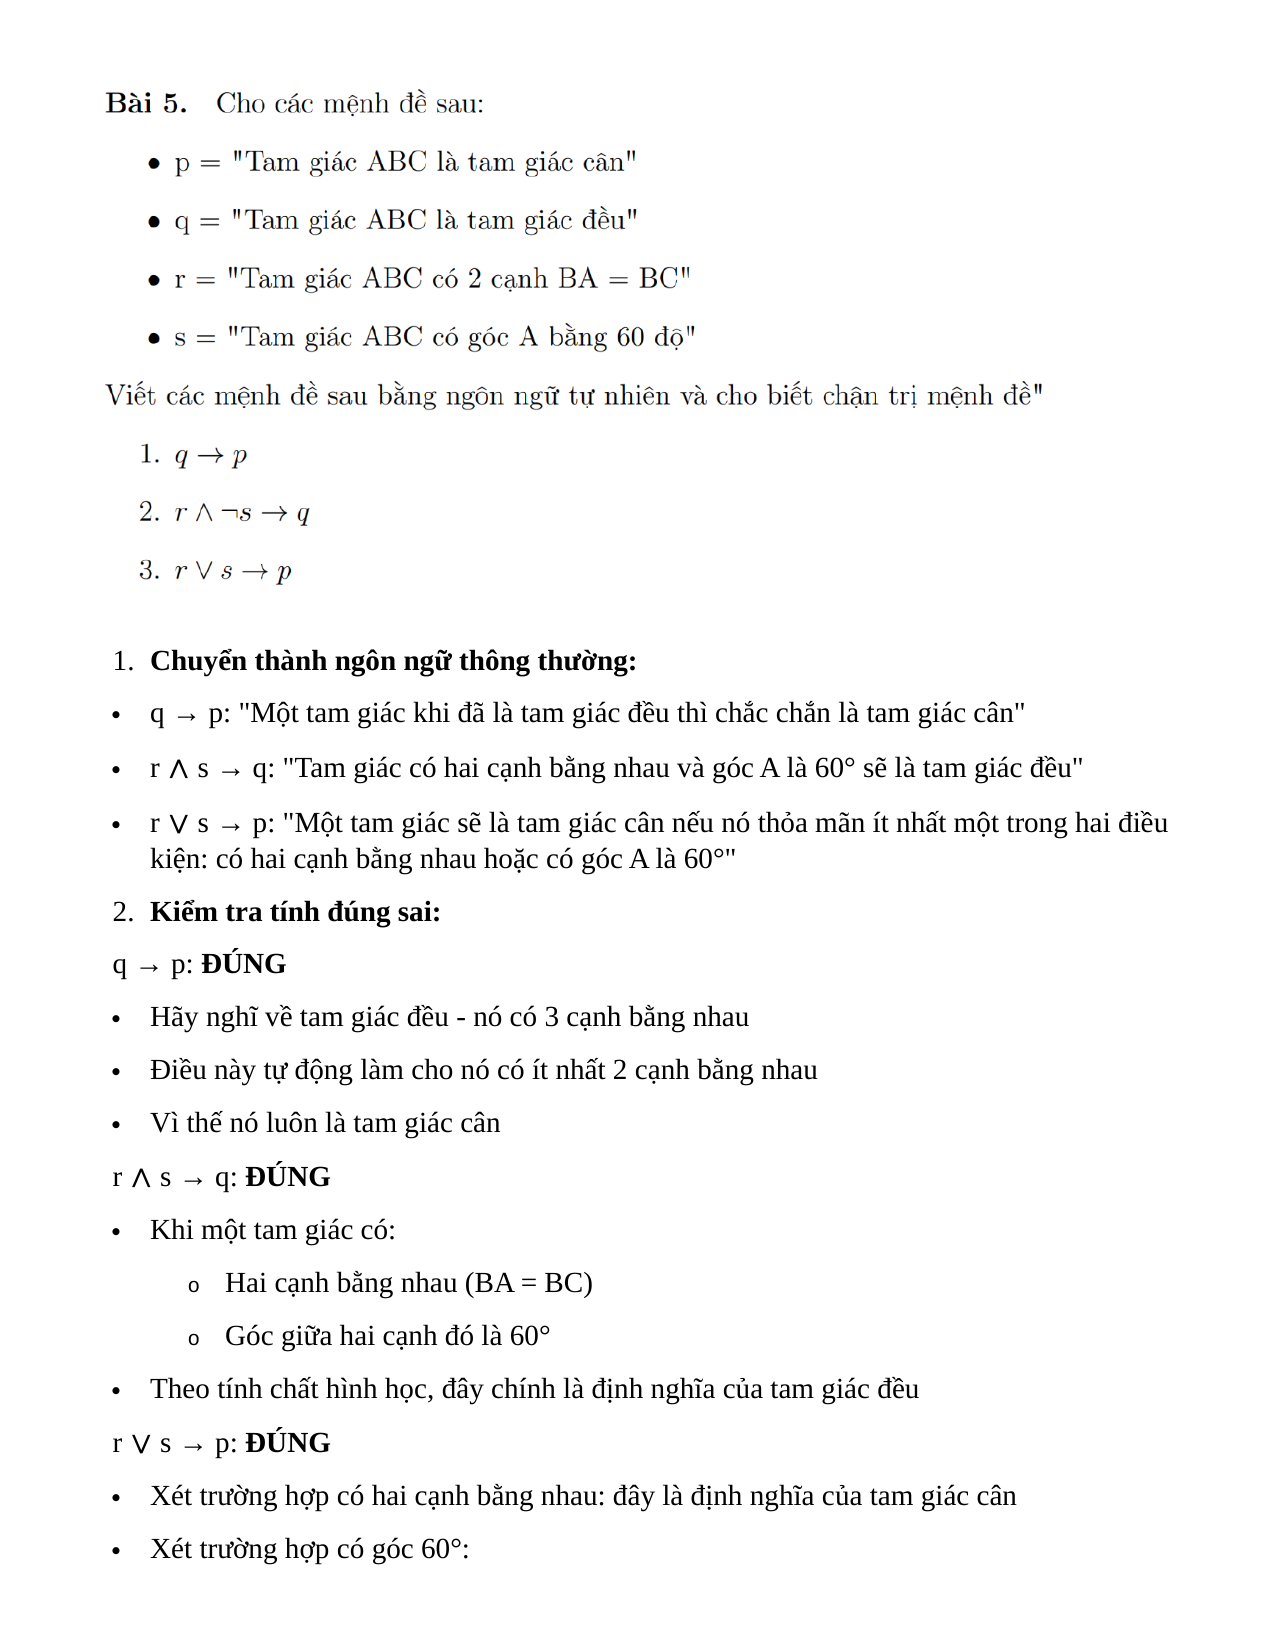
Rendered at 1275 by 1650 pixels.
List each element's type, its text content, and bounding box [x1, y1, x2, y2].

list Hãy nghĩ về tam giác đều - nó có 3 cạnh bằng nhau [112, 999, 1200, 1033]
list Xét trường hợp có góc 60°: [112, 1531, 1200, 1565]
list Vì thế nó luôn là tam giác cân [112, 1105, 1200, 1138]
list Chuyển thành ngôn ngữ thông thường: [112, 643, 1200, 676]
list Hai cạnh bằng nhau (BA = BC) [187, 1265, 1200, 1299]
list Xét trường hợp có hai cạnh bằng nhau: đây là định nghĩa của tam giác cân [112, 1478, 1200, 1512]
text r ∨ s → p: ĐÚNG [75, 1424, 1200, 1459]
list Khi một tam giác có: [112, 1212, 1200, 1246]
list Kiểm tra tính đúng sai: [112, 894, 1200, 927]
text q → p: ĐÚNG [75, 947, 1200, 980]
text r ∧ s → q: ĐÚNG [75, 1158, 1200, 1193]
list Góc giữa hai cạnh đó là 60° [187, 1318, 1200, 1352]
picture [75, 75, 1200, 624]
list r ∧ s → q: "Tam giác có hai cạnh bằng nhau và góc A là 60° sẽ là tam giác đều" [112, 748, 1200, 784]
list Theo tính chất hình học, đây chính là định nghĩa của tam giác đều [112, 1371, 1200, 1404]
list Điều này tự động làm cho nó có ít nhất 2 cạnh bằng nhau [112, 1052, 1200, 1086]
list r ∨ s → p: "Một tam giác sẽ là tam giác cân nếu nó thỏa mãn ít nhất một trong hai điều kiện: có hai cạnh bằng nhau hoặc có góc A là 60°" [112, 803, 1200, 874]
list q → p: "Một tam giác khi đã là tam giác đều thì chắc chắn là tam giác cân" [112, 696, 1200, 729]
